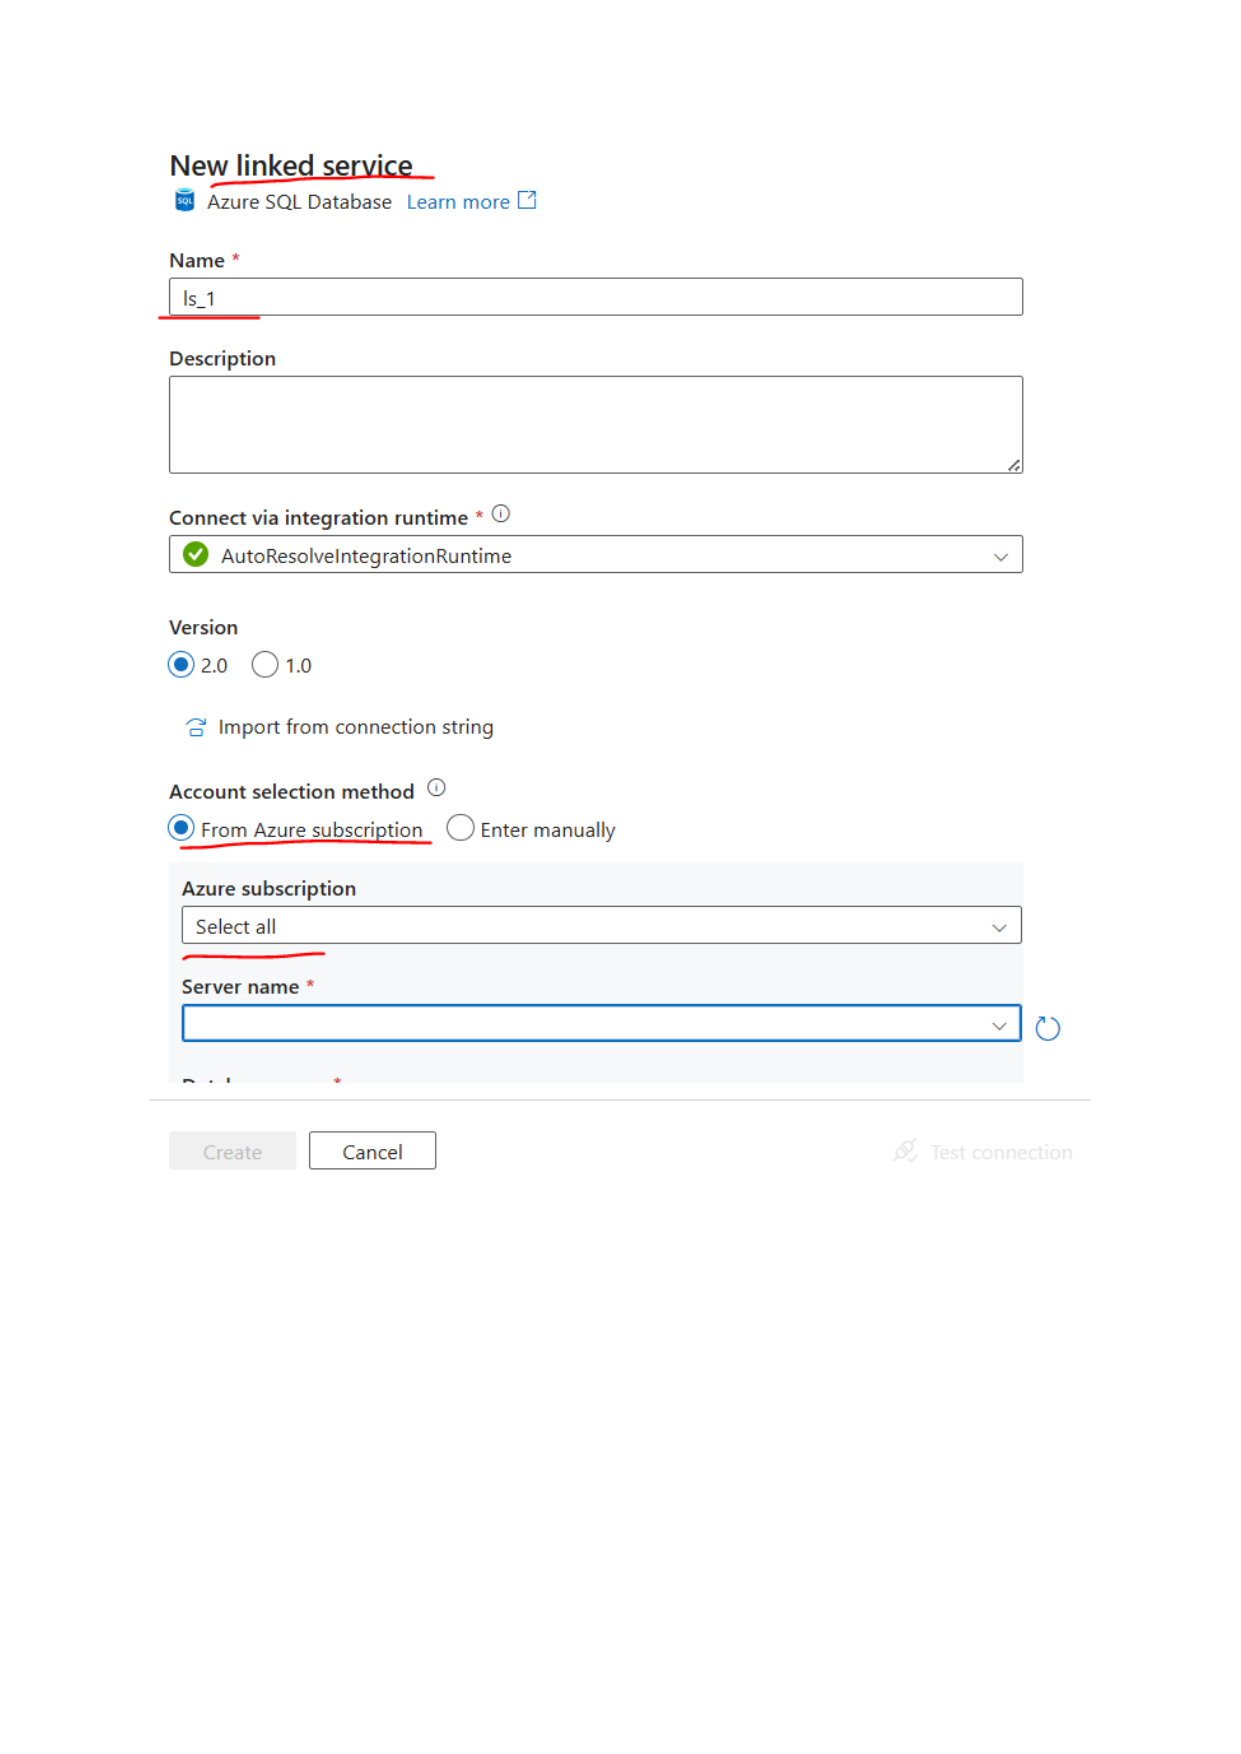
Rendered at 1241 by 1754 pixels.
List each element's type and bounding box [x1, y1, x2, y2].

picture [150, 150, 1091, 1176]
